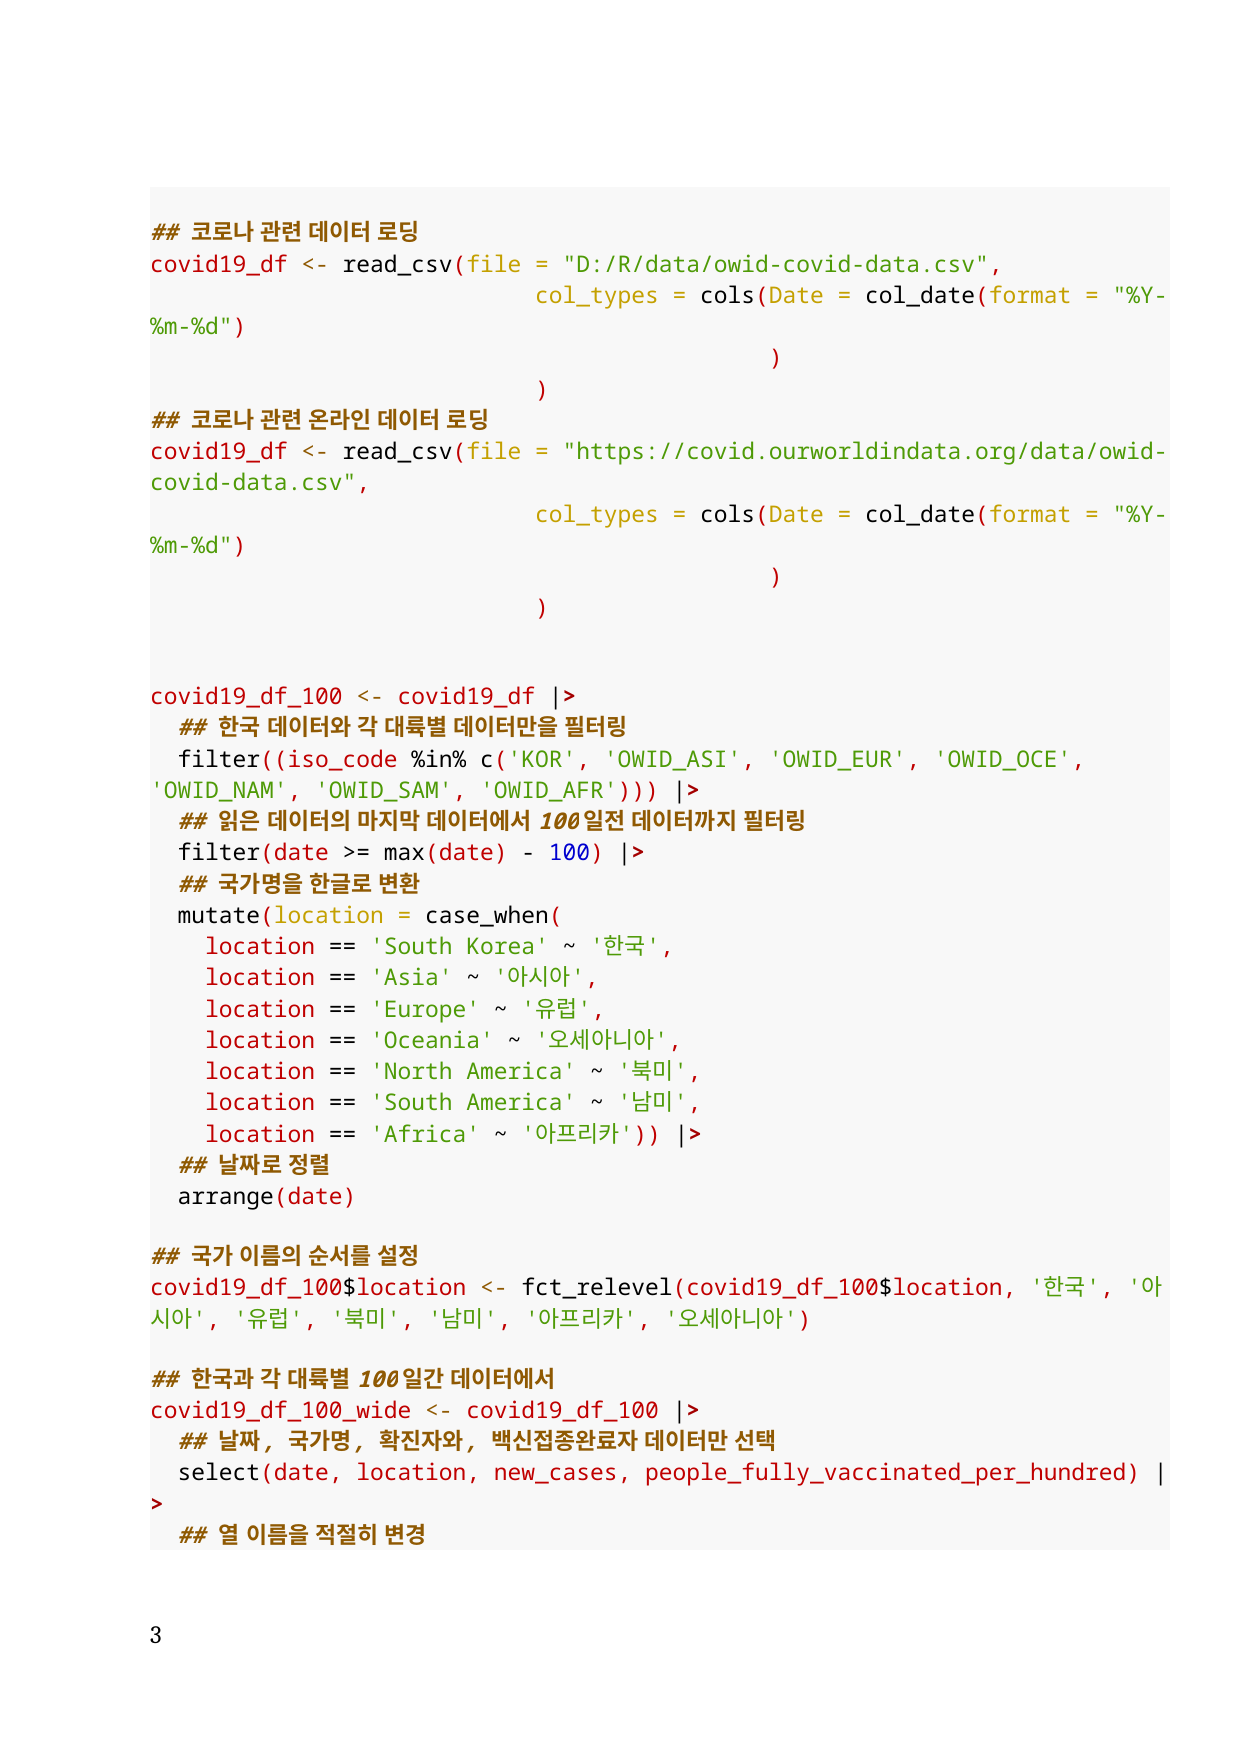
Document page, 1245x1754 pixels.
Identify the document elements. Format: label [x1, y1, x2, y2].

text [150, 187, 1170, 1550]
